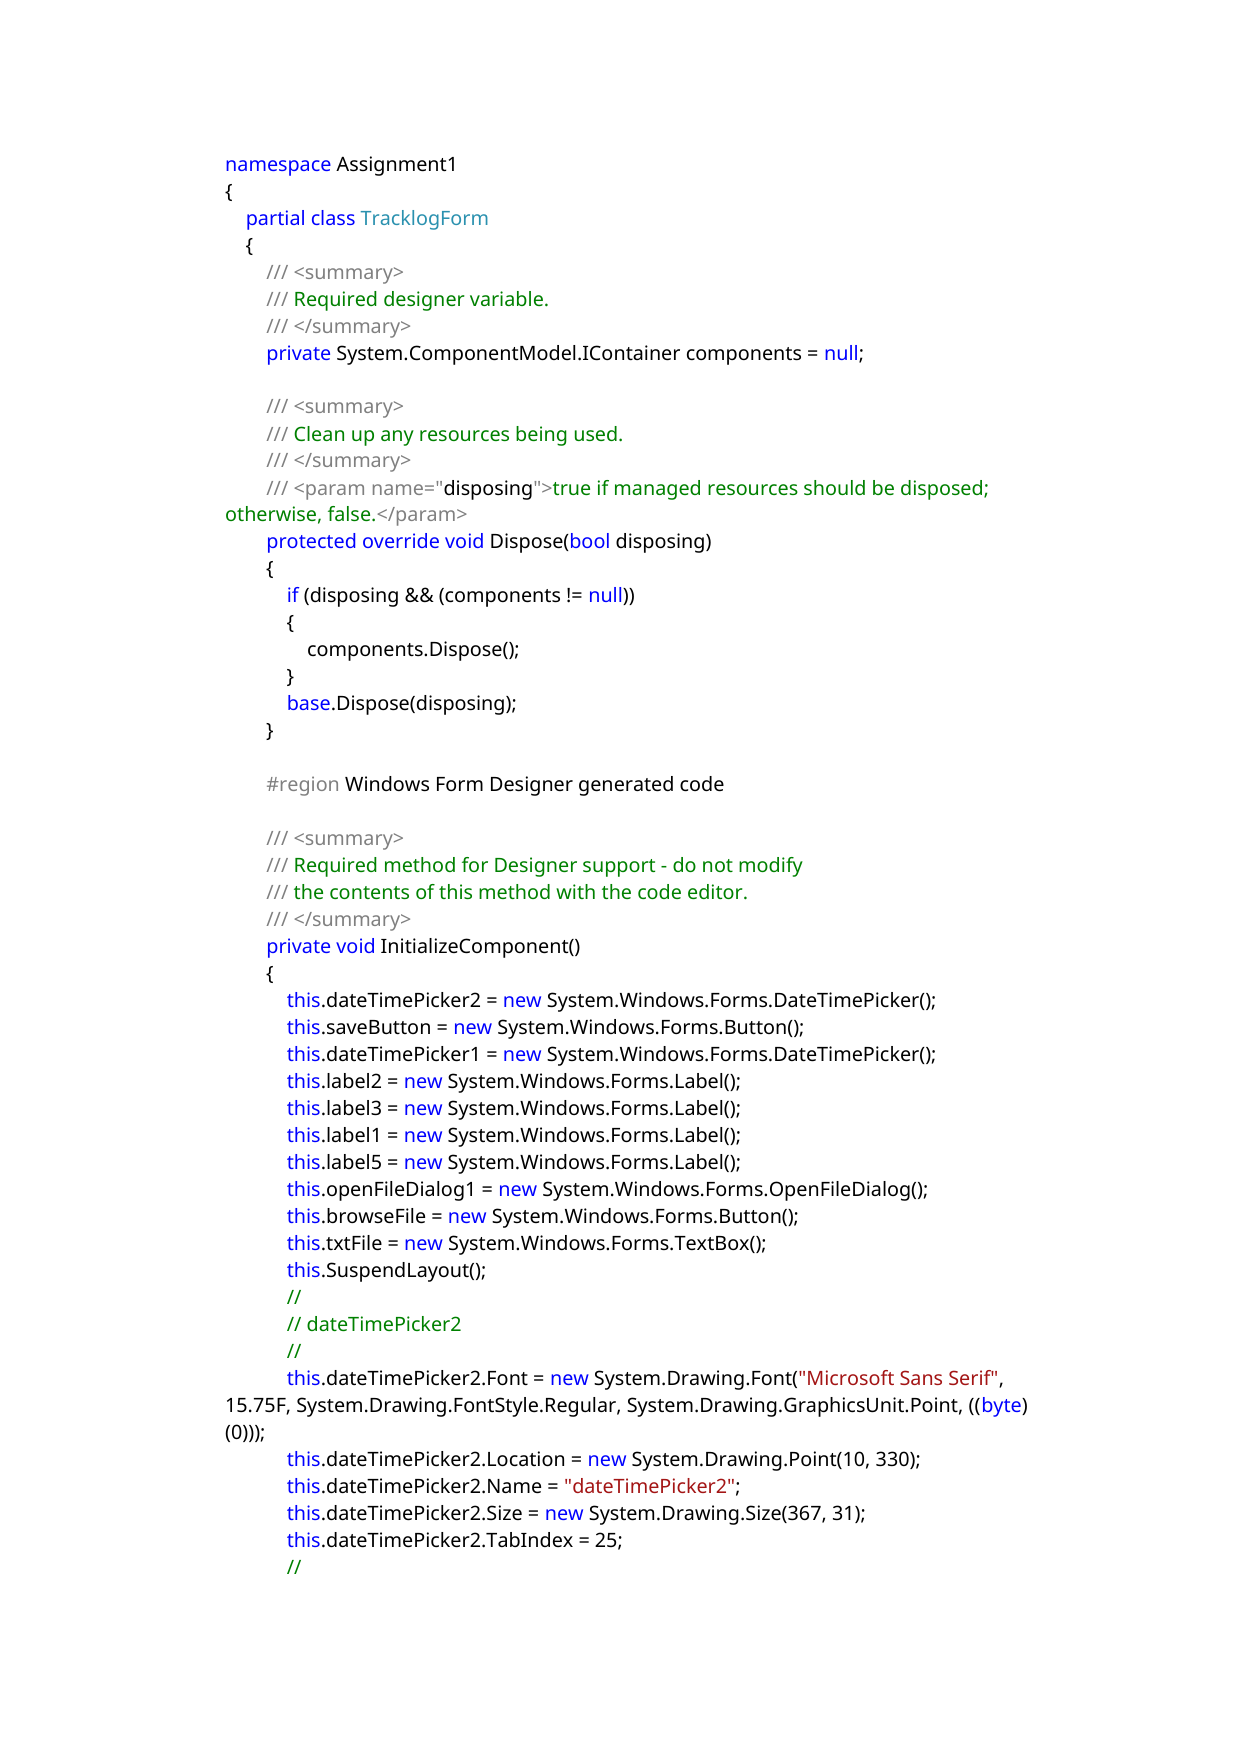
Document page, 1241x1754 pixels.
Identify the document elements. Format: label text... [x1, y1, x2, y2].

text /// <summary> [225, 258, 1053, 285]
text base.Dispose(disposing); [225, 689, 1053, 717]
text private void InitializeComponent() [225, 932, 1053, 959]
text this.txtFile = new System.Windows.Forms.TextBox(); [225, 1229, 1053, 1256]
text /// <summary> [225, 393, 1053, 420]
text this.dateTimePicker2.Size = new System.Drawing.Size(367, 31); [225, 1499, 1053, 1526]
text /// Clean up any resources being used. [225, 420, 1053, 447]
text // [225, 1553, 1053, 1580]
text this.dateTimePicker2 = new System.Windows.Forms.DateTimePicker(); [225, 986, 1053, 1013]
text this.label3 = new System.Windows.Forms.Label(); [225, 1094, 1053, 1121]
text #region Windows Form Designer generated code [225, 771, 1053, 797]
text /// <summary> [225, 824, 1053, 851]
text { [225, 231, 1053, 258]
text private System.ComponentModel.IContainer components = null; [225, 339, 1053, 366]
text this.SuspendLayout(); [225, 1256, 1053, 1283]
text this.dateTimePicker2.TabIndex = 25; [225, 1526, 1053, 1553]
text } [225, 717, 1053, 743]
text components.Dispose(); [225, 636, 1053, 663]
text this.dateTimePicker2.Name = "dateTimePicker2"; [225, 1472, 1053, 1499]
text { [225, 959, 1053, 986]
text { [225, 177, 1053, 204]
text /// </summary> [225, 905, 1053, 932]
text /// </summary> [225, 447, 1053, 474]
text this.label2 = new System.Windows.Forms.Label(); [225, 1067, 1053, 1094]
text /// </summary> [225, 312, 1053, 339]
text /// <param name="disposing">true if managed resources should be disposed; otherwise, false.</param> [225, 474, 1053, 528]
text } [225, 663, 1053, 689]
text this.openFileDialog1 = new System.Windows.Forms.OpenFileDialog(); [225, 1175, 1053, 1202]
text // [225, 1337, 1053, 1364]
text /// the contents of this method with the code editor. [225, 878, 1053, 905]
text // dateTimePicker2 [225, 1310, 1053, 1337]
text this.label1 = new System.Windows.Forms.Label(); [225, 1121, 1053, 1148]
text this.dateTimePicker1 = new System.Windows.Forms.DateTimePicker(); [225, 1040, 1053, 1067]
text /// Required method for Designer support - do not modify [225, 851, 1053, 878]
text this.dateTimePicker2.Font = new System.Drawing.Font("Microsoft Sans Serif", 15.75F, System.Drawing.FontStyle.Regular, System.Drawing.GraphicsUnit.Point, ((byte)(0))); [225, 1364, 1053, 1445]
text // [225, 1283, 1053, 1310]
text this.dateTimePicker2.Location = new System.Drawing.Point(10, 330); [225, 1445, 1053, 1472]
text { [225, 555, 1053, 582]
text namespace Assignment1 [225, 150, 1053, 177]
text { [225, 609, 1053, 636]
text this.label5 = new System.Windows.Forms.Label(); [225, 1148, 1053, 1175]
text if (disposing && (components != null)) [225, 582, 1053, 609]
text protected override void Dispose(bool disposing) [225, 528, 1053, 555]
text this.saveButton = new System.Windows.Forms.Button(); [225, 1013, 1053, 1040]
text this.browseFile = new System.Windows.Forms.Button(); [225, 1202, 1053, 1229]
text partial class TracklogForm [225, 204, 1053, 231]
text /// Required designer variable. [225, 285, 1053, 312]
